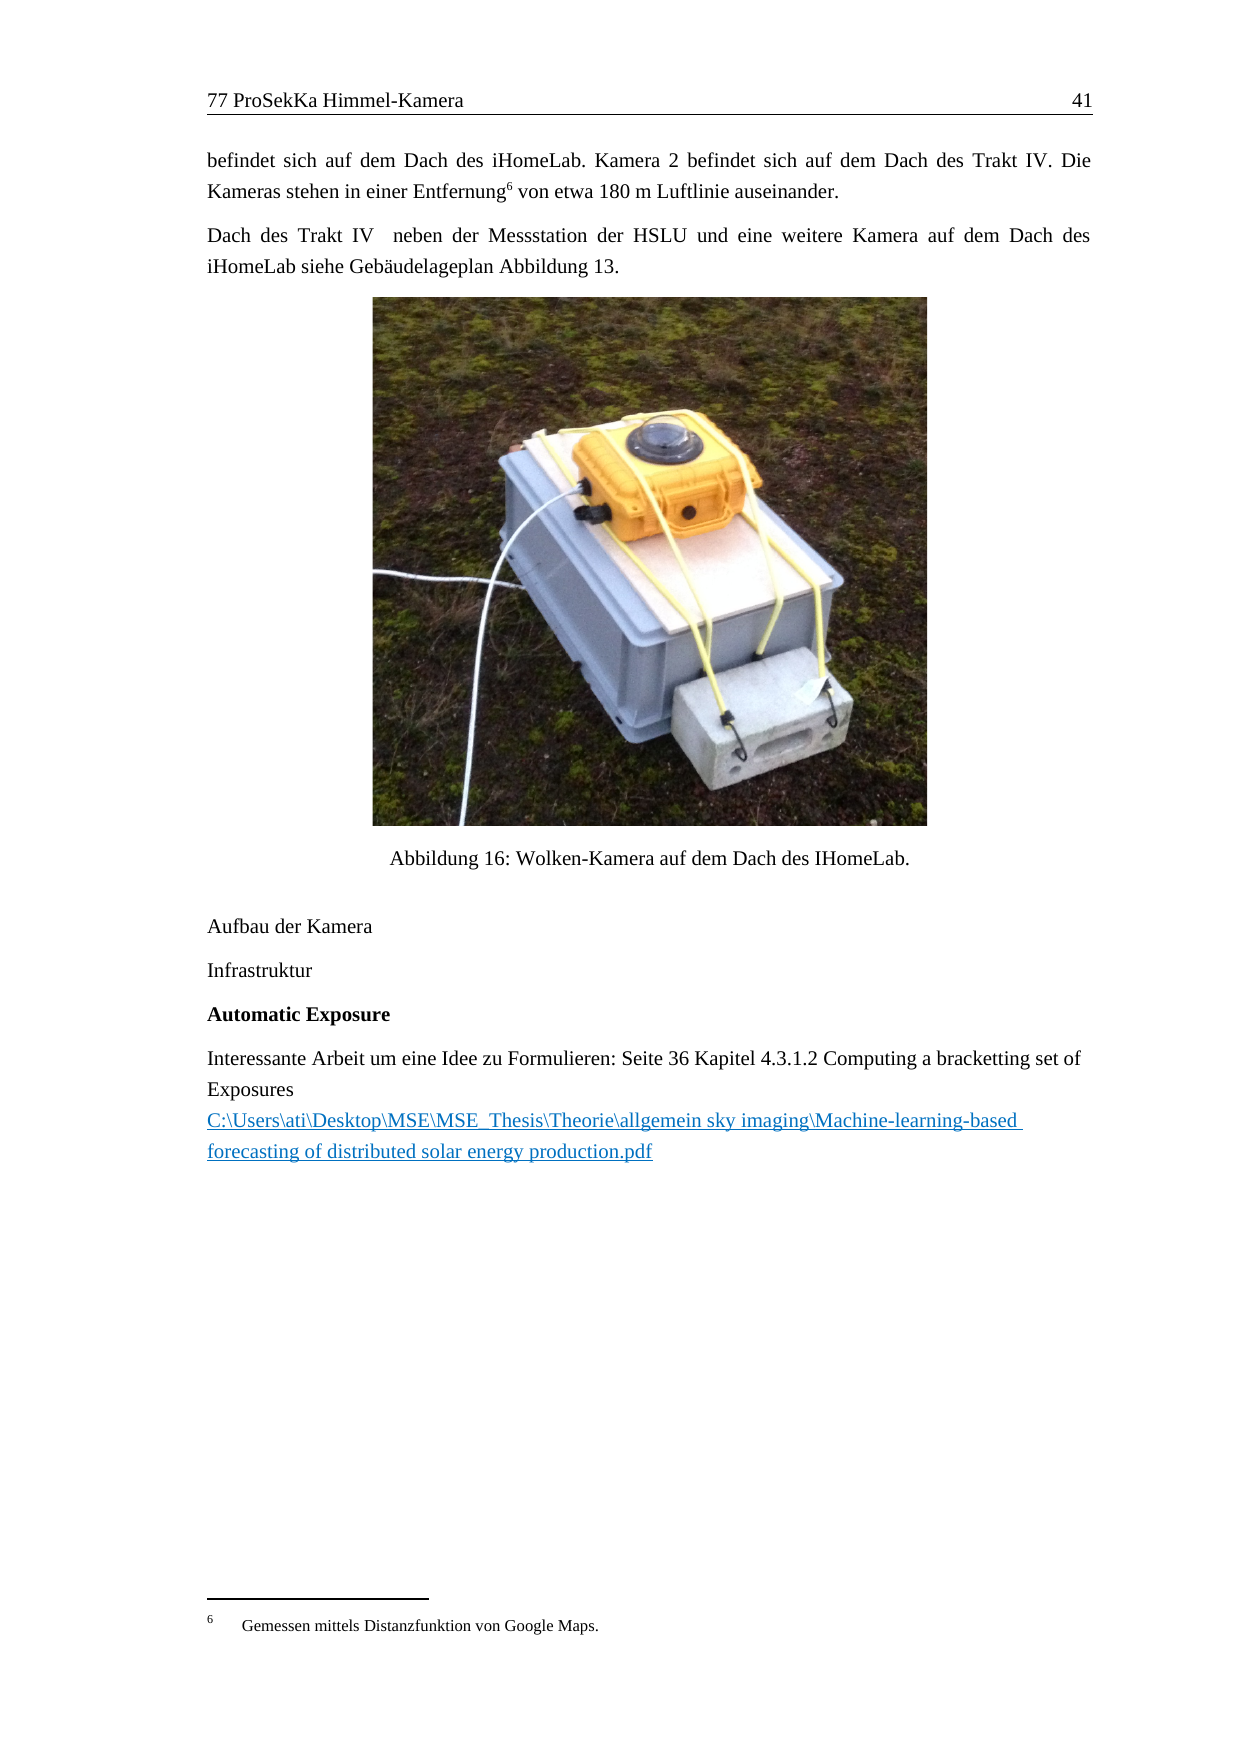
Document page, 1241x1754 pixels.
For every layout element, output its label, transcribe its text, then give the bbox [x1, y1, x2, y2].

text Interessante Arbeit um eine Idee zu Formulieren: Seite 36 Kapitel 4.3.1.2 Computing a bracketting set of Exposures C:\Users\ati\Desktop\MSE\MSE_Thesis\Theorie\allgemein sky imaging\Machine-learning-based forecasting of distributed solar energy production.pdf [207, 1046, 1093, 1163]
text Infrastruktur [207, 958, 1093, 982]
text Abbildung 16: Wolken-Kamera auf dem Dach des IHomeLab. [207, 846, 1093, 870]
text Aufbau der Kamera [207, 914, 1093, 938]
picture [372, 297, 928, 826]
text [207, 148, 1093, 203]
text Dach des Trakt IV neben der Messstation der HSLU und eine weitere Kamera auf dem Dach des iHomeLab siehe Gebäudelageplan Abbildung 9. [207, 223, 1093, 278]
text Automatic Exposure [207, 1002, 1093, 1026]
